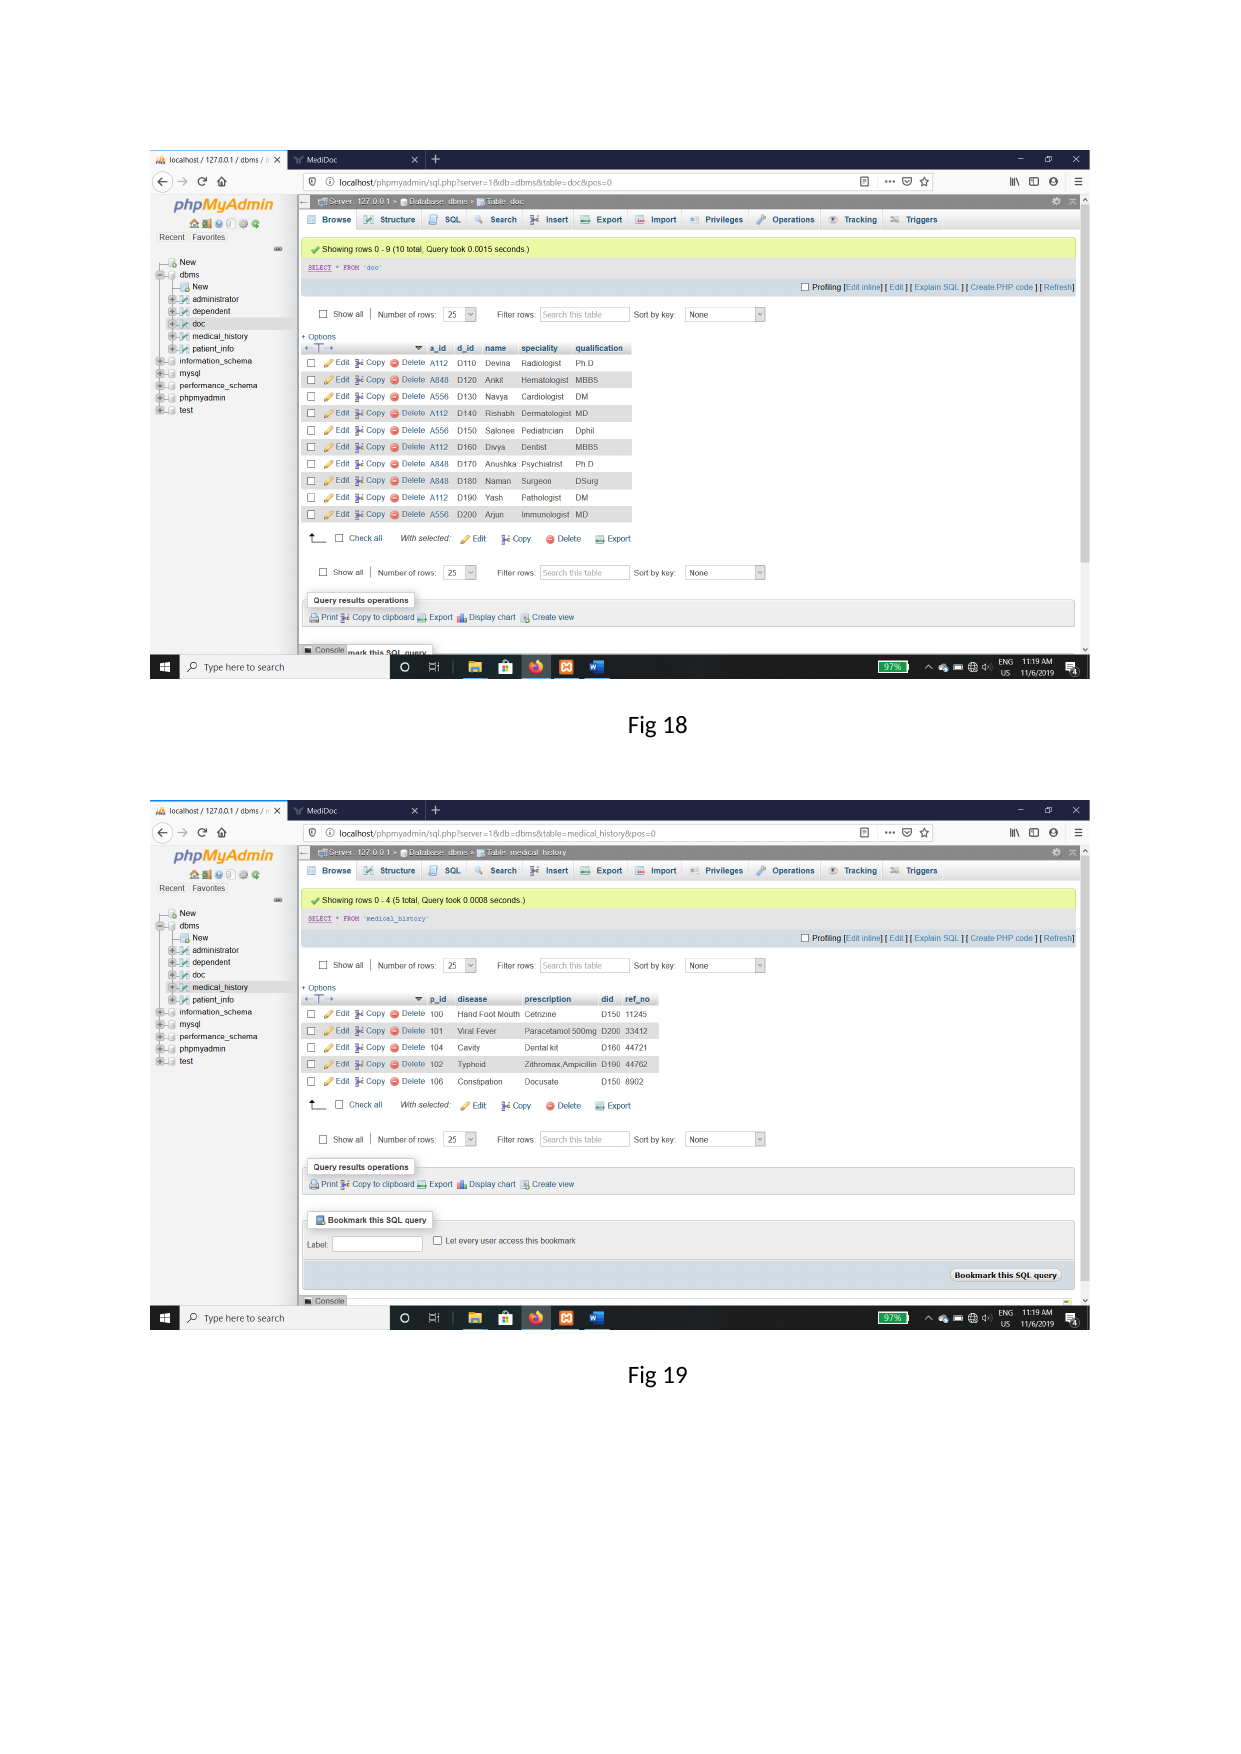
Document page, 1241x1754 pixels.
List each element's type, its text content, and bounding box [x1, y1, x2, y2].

picture [150, 800, 1090, 1330]
list Fig 18 [225, 709, 1090, 739]
picture [150, 150, 1090, 679]
list Fig 19 [225, 1360, 1090, 1390]
